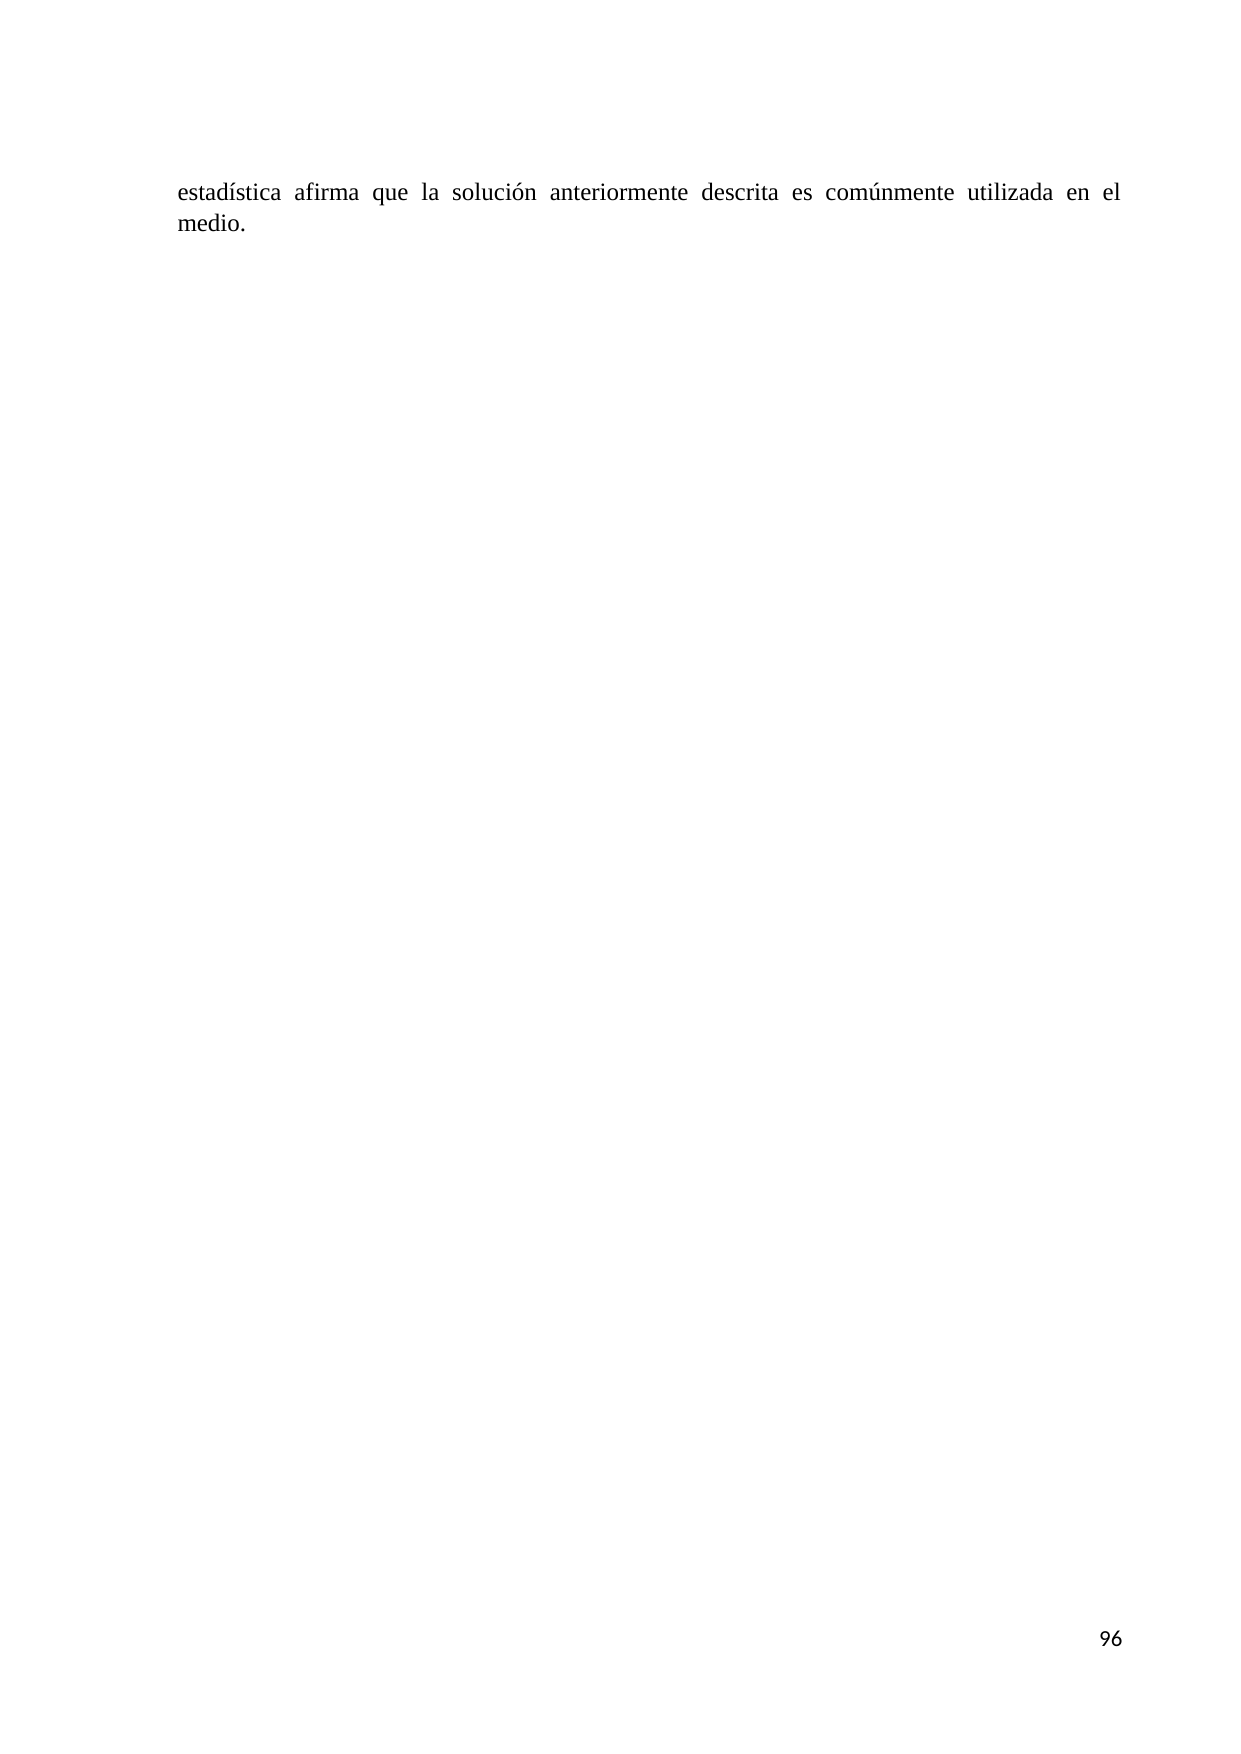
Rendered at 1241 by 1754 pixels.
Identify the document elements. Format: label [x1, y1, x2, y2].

text [177, 177, 1122, 237]
